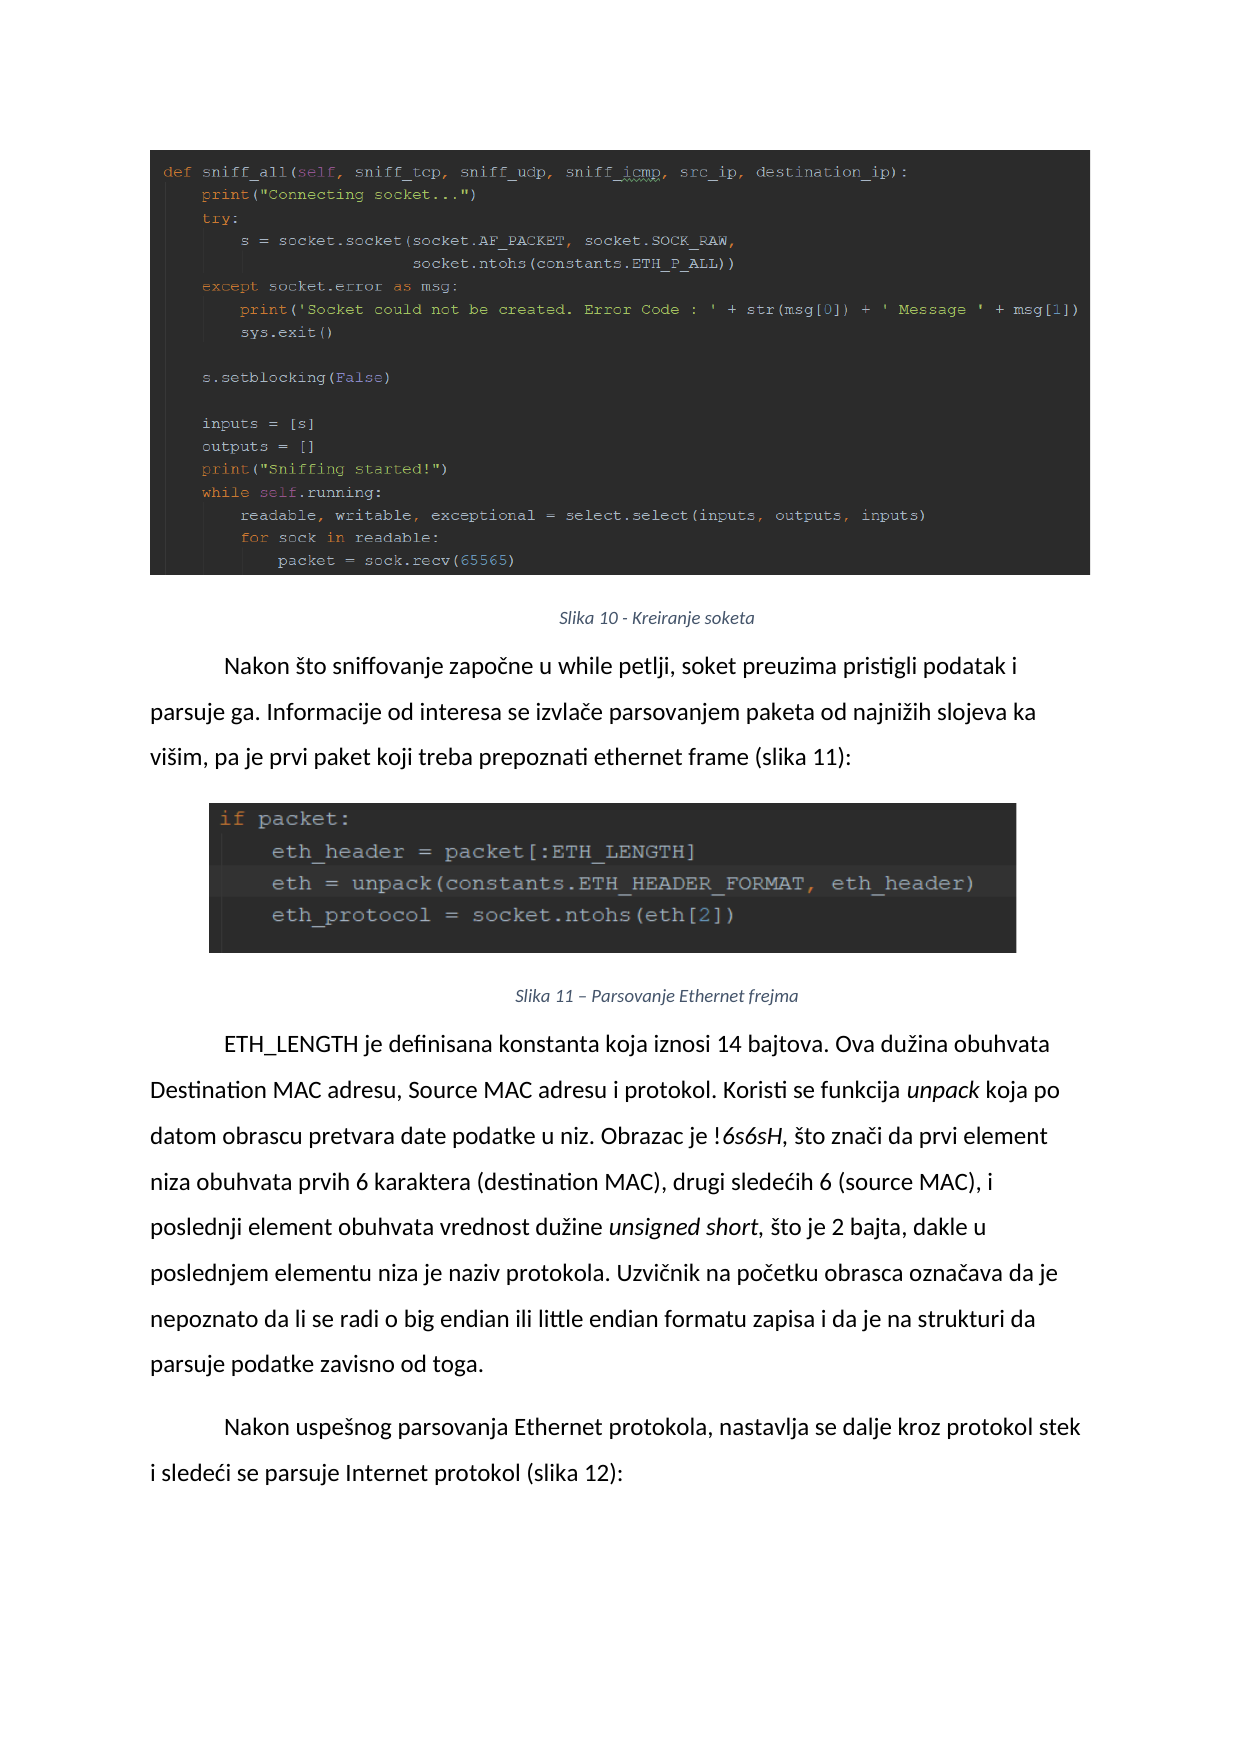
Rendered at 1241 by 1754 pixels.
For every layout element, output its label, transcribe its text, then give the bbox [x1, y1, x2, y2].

text Nakon što sniffovanje započne u while petlji, soket preuzima pristigli podatak i parsuje ga. Informacije od interesa se izvlače parsovanjem paketa od najnižih slojeva ka višim, pa je prvi paket koji treba prepoznati ethernet frame (slika 11): [150, 650, 1090, 772]
text Nakon uspešnog parsovanja Ethernet protokola, nastavlja se dalje kroz protokol stek i sledeći se parsuje Internet protokol (slika 12): [150, 1411, 1090, 1487]
picture [150, 150, 1091, 575]
picture [209, 803, 1017, 953]
text ETH_LENGTH je definisana konstanta koja iznosi 14 bajtova. Ova dužina obuhvata Destination MAC adresu, Source MAC adresu i protokol. Koristi se funkcija unpack koja po datom obrascu pretvara date podatke u niz. Obrazac je !6s6sH, što znači da prvi element niza obuhvata prvih 6 karaktera (destination MAC), drugi sledećih 6 (source MAC), i poslednji element obuhvata vrednost dužine unsigned short, što je 2 bajta, dakle u poslednjem elementu niza je naziv protokola. Uzvičnik na početku obrasca označava da je nepoznato da li se radi o big endian ili little endian formatu zapisa i da je na strukturi da parsuje podatke zavisno od toga. [150, 1028, 1090, 1379]
